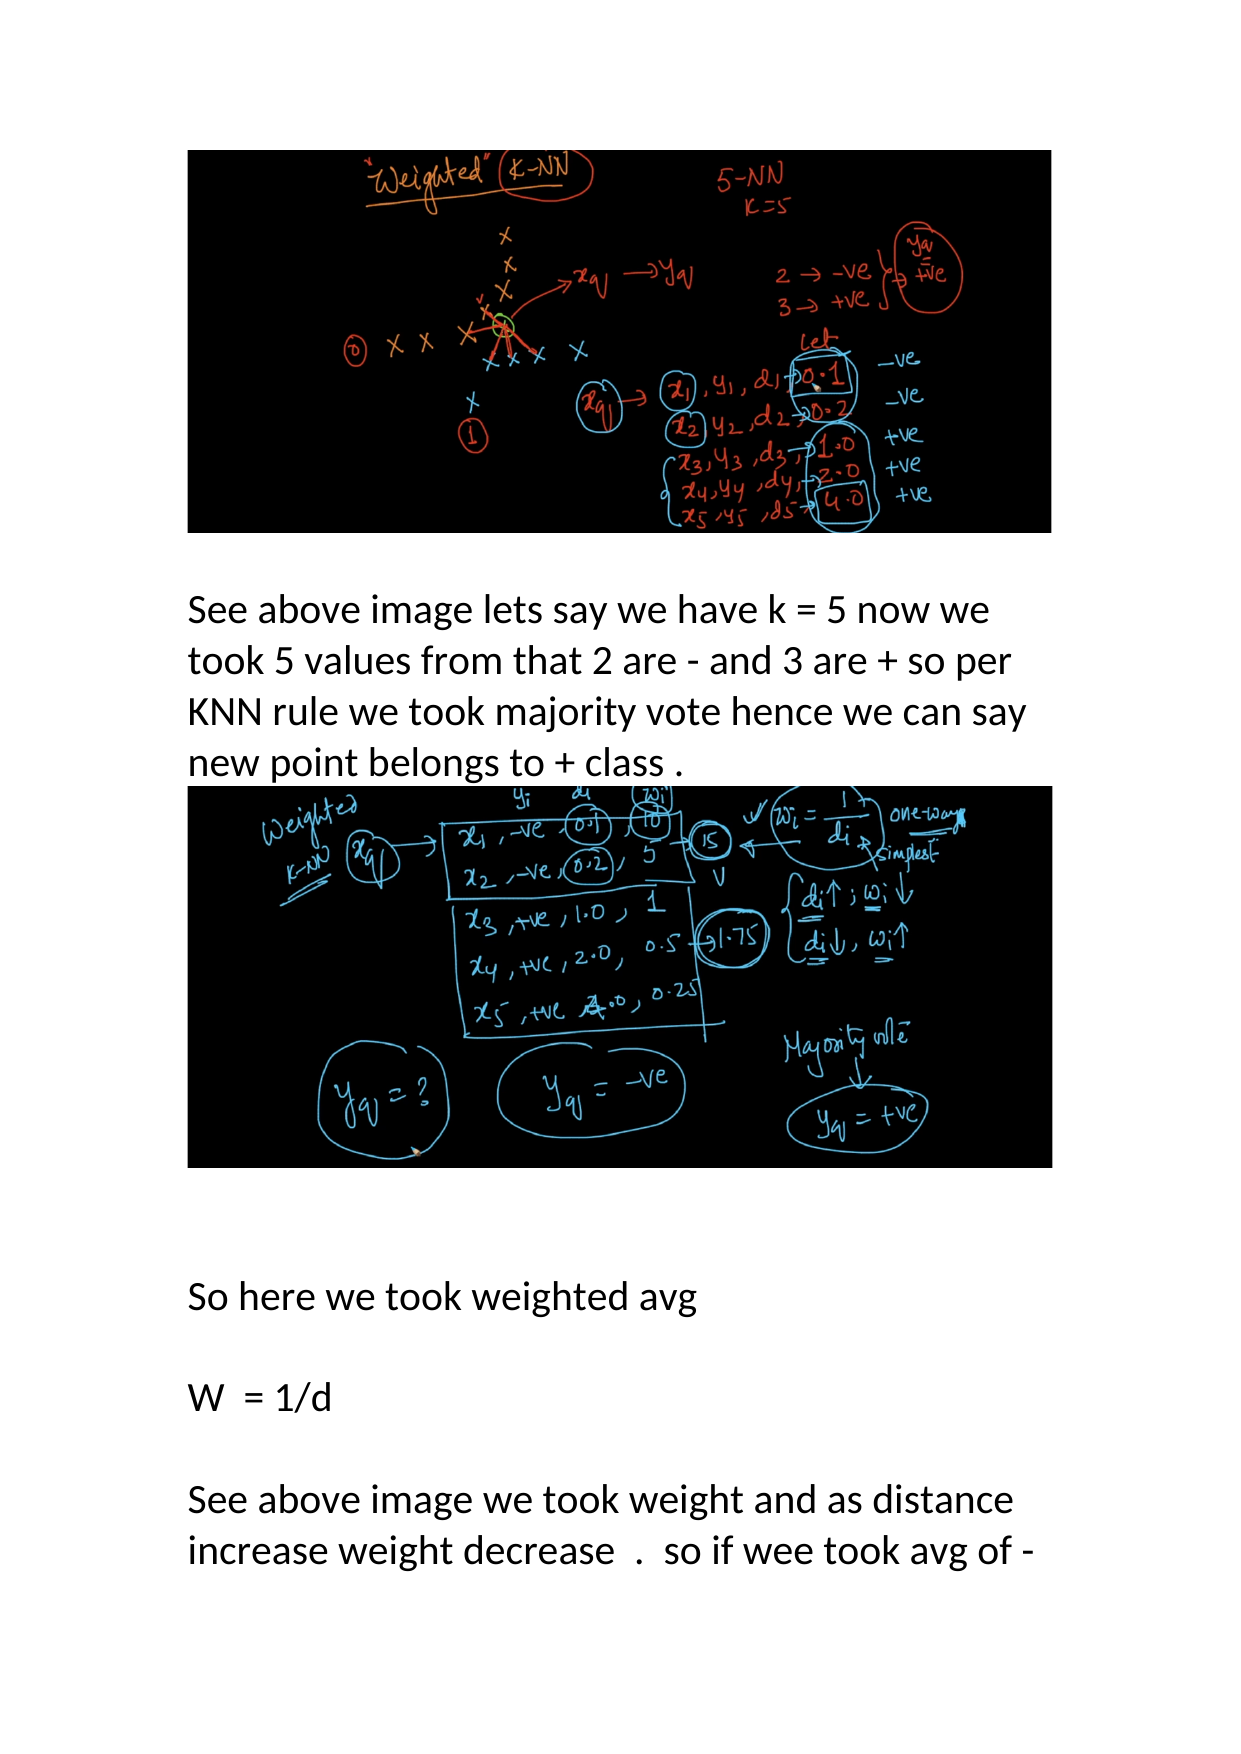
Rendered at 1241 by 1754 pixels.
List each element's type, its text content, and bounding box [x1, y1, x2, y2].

list See above image lets say we have k = 5 now we took 5 values from that 2 are - and 3 are + so per KNN rule we took majority vote hence we can say new point belongs to + class . [187, 583, 1053, 786]
list So here we took weighted avg [187, 1269, 1053, 1320]
picture [187, 786, 1053, 1168]
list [187, 1473, 1053, 1574]
picture [187, 150, 1052, 533]
list W = 1/d [187, 1371, 1053, 1422]
